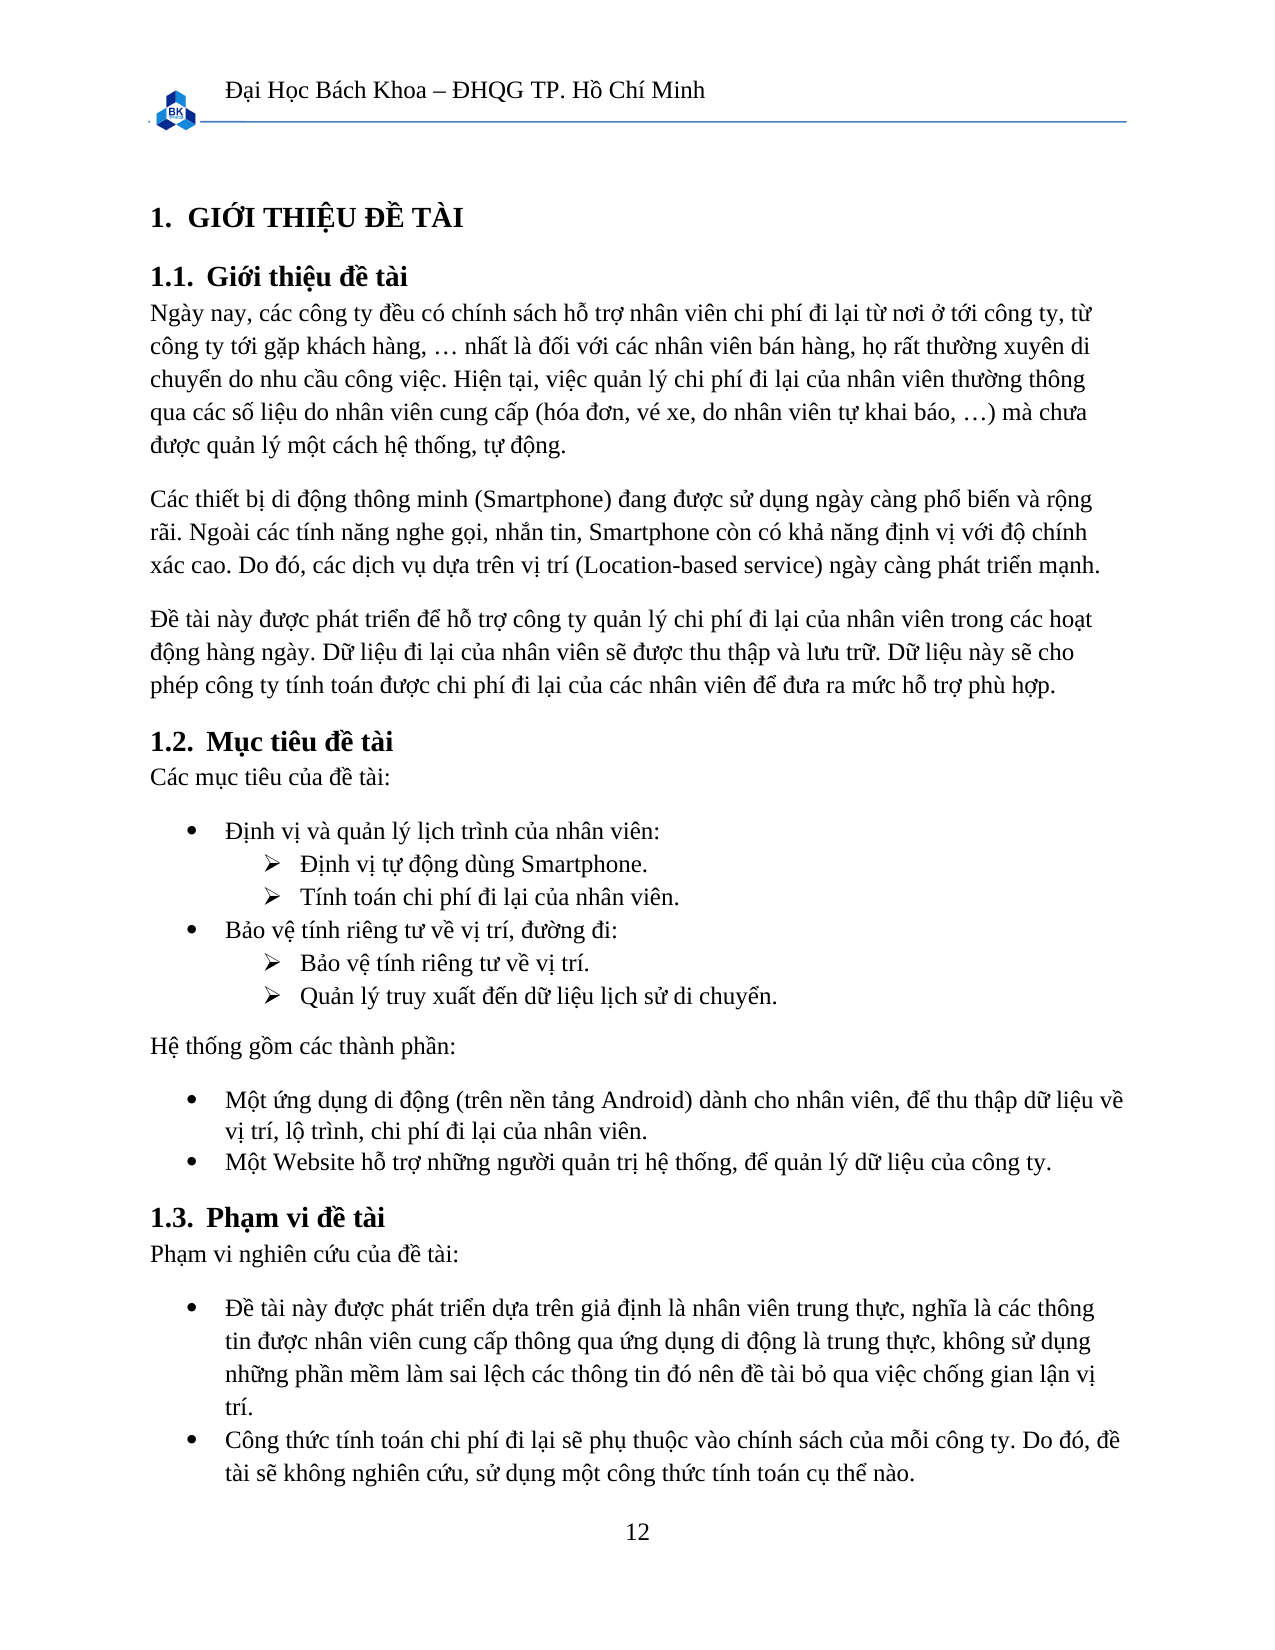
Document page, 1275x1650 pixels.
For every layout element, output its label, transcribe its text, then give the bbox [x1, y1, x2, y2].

subtitle GIỚI THIỆU ĐỀ TÀI [150, 200, 1125, 233]
list Tính toán chi phí đi lại của nhân viên. [262, 882, 1125, 911]
list Công thức tính toán chi phí đi lại sẽ phụ thuộc vào chính sách của mỗi công ty. Do đó, đề tài sẽ không nghiên cứu, sử dụng một công thức tính toán cụ thể nào. [187, 1425, 1125, 1487]
text Các mục tiêu của đề tài: [150, 762, 1125, 791]
list Một Website hỗ trợ những người quản trị hệ thống, để quản lý dữ liệu của công ty. [187, 1147, 1125, 1176]
list Đề tài này được phát triển dựa trên giả định là nhân viên trung thực, nghĩa là các thông tin được nhân viên cung cấp thông qua ứng dụng di động là trung thực, không sử dụng những phần mềm làm sai lệch các thông tin đó nên đề tài bỏ qua việc chống gian lận vị trí. [187, 1293, 1125, 1421]
subtitle Mục tiêu đề tài [150, 724, 1125, 757]
text Phạm vi nghiên cứu của đề tài: [150, 1239, 1125, 1268]
subtitle Giới thiệu đề tài [150, 259, 1125, 293]
list Bảo vệ tính riêng tư về vị trí, đường đi: [187, 915, 1125, 944]
text Đề tài này được phát triển để hỗ trợ công ty quản lý chi phí đi lại của nhân viên trong các hoạt động hàng ngày. Dữ liệu đi lại của nhân viên sẽ được thu thập và lưu trữ. Dữ liệu này sẽ cho phép công ty tính toán được chi phí đi lại của các nhân viên để đưa ra mức hỗ trợ phù hợp. [150, 604, 1125, 698]
picture [150, 87, 200, 138]
text Các thiết bị di động thông minh (Smartphone) đang được sử dụng ngày càng phổ biến và rộng rãi. Ngoài các tính năng nghe gọi, nhắn tin, Smartphone còn có khả năng định vị với độ chính xác cao. Do đó, các dịch vụ dựa trên vị trí (Location-based service) ngày càng phát triển mạnh. [150, 484, 1125, 579]
subtitle Phạm vi đề tài [150, 1201, 1125, 1234]
list Định vị và quản lý lịch trình của nhân viên: [187, 816, 1125, 845]
list Định vị tự động dùng Smartphone. [262, 849, 1125, 878]
list Bảo vệ tính riêng tư về vị trí. [262, 948, 1125, 977]
list Quản lý truy xuất đến dữ liệu lịch sử di chuyển. [262, 981, 1125, 1010]
text Hệ thống gồm các thành phần: [150, 1031, 1125, 1059]
text Ngày nay, các công ty đều có chính sách hỗ trợ nhân viên chi phí đi lại từ nơi ở tới công ty, từ công ty tới gặp khách hàng, … nhất là đối với các nhân viên bán hàng, họ rất thường xuyên di chuyển do nhu cầu công việc. Hiện tại, việc quản lý chi phí đi lại của nhân viên thường thông qua các số liệu do nhân viên cung cấp (hóa đơn, vé xe, do nhân viên tự khai báo, …) mà chưa được quản lý một cách hệ thống, tự động. [150, 298, 1125, 459]
list Một ứng dụng di động (trên nền tảng Android) dành cho nhân viên, để thu thập dữ liệu về vị trí, lộ trình, chi phí đi lại của nhân viên. [187, 1085, 1125, 1144]
